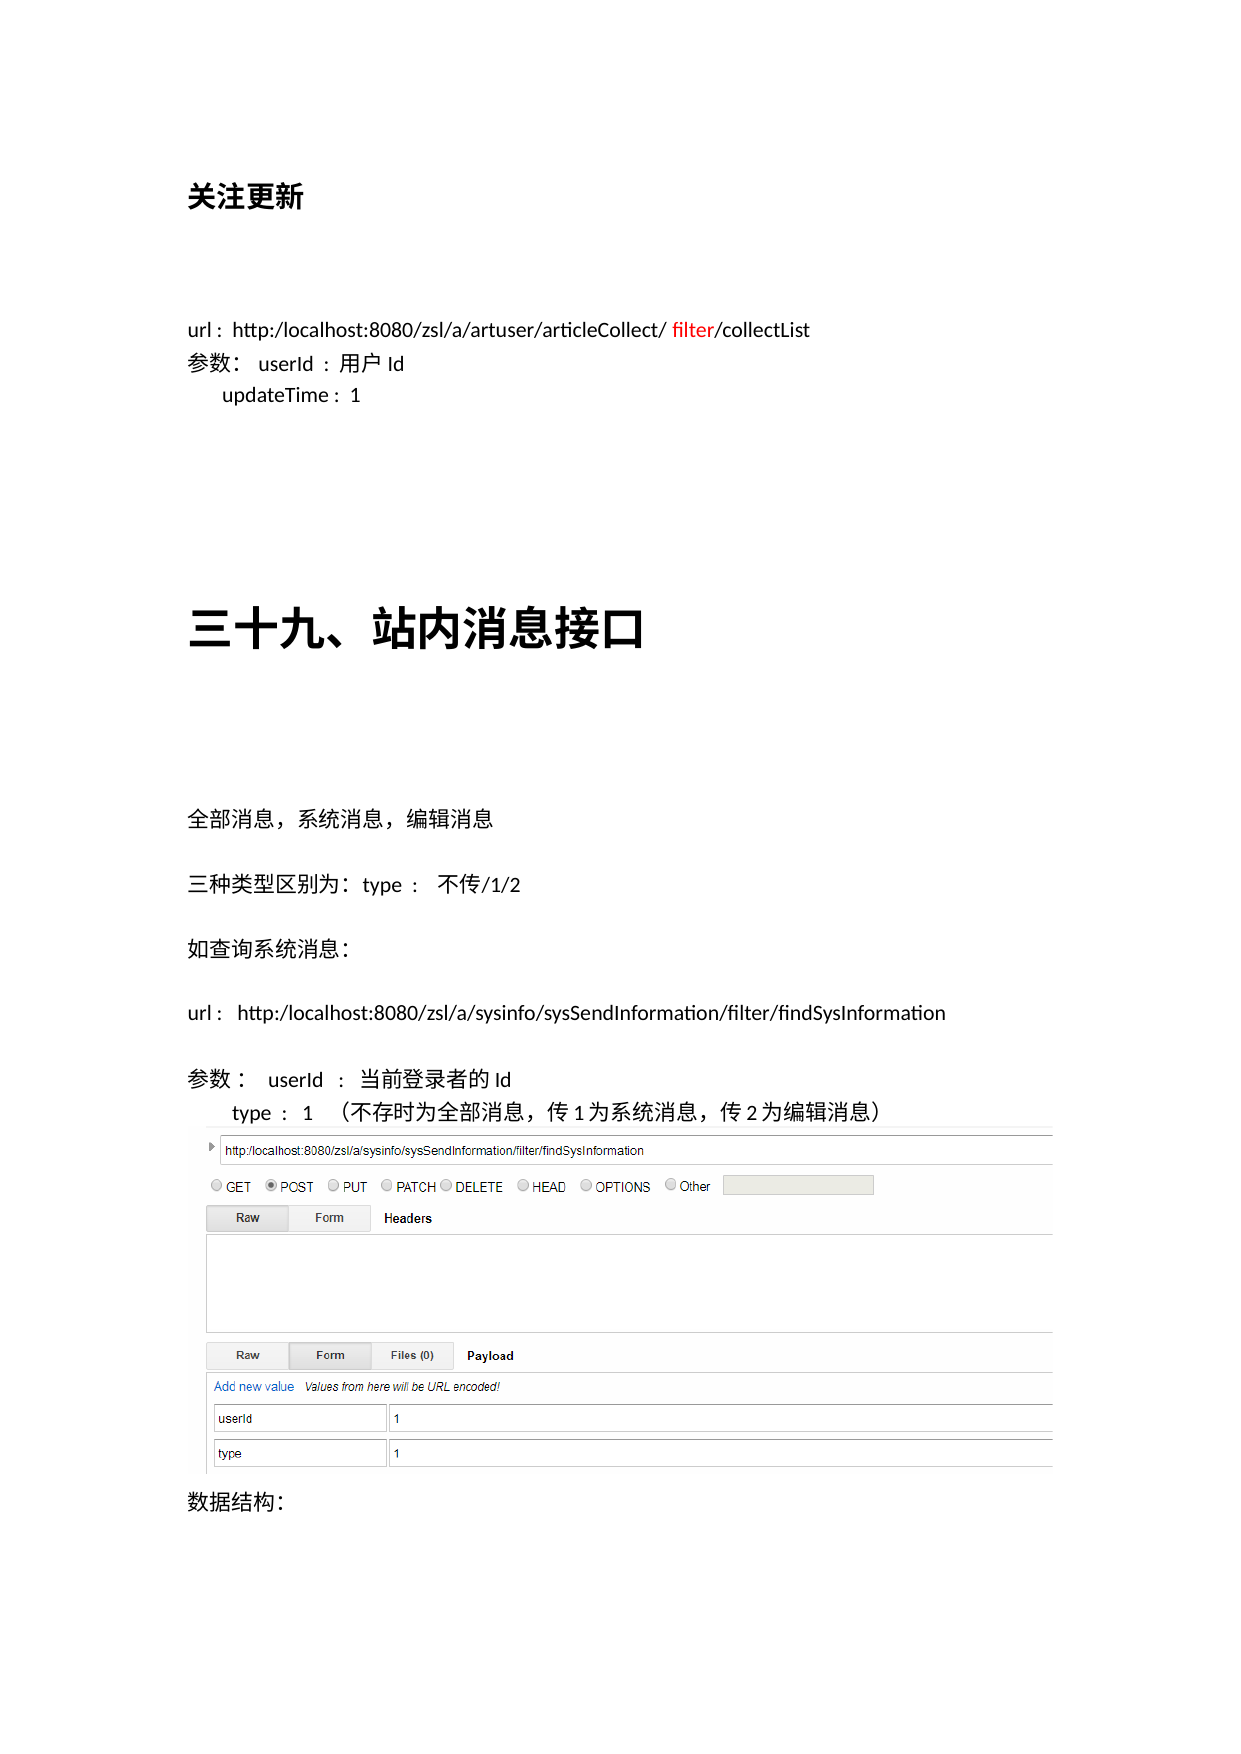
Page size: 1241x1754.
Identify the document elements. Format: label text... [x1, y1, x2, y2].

subtitle 三十九、站内消息接口 [187, 576, 1053, 674]
text 如查询系统消息： [187, 932, 1053, 964]
text 参数 ： userId : 当前登录者的Id [187, 1062, 1053, 1094]
text 数据结构： [187, 1484, 1053, 1517]
subtitle 关注更新 [187, 162, 1053, 227]
text url : http:/localhost:8080/zsl/a/artuser/articleCollect/ filter/collectList [187, 313, 1053, 346]
text type : 1 （不存时为全部消息，传1为系统消息，传2为编辑消息） [187, 1094, 1053, 1126]
text 三种类型区别为：type : 不传/1/2 [187, 867, 1053, 899]
picture [187, 1126, 1053, 1474]
text 参数： userId : 用户Id [187, 346, 1053, 378]
text updateTime : 1 [187, 378, 1053, 411]
text url : http:/localhost:8080/zsl/a/sysinfo/sysSendInformation/filter/findSysInformation [187, 997, 1053, 1029]
text 全部消息，系统消息，编辑消息 [187, 802, 1053, 834]
